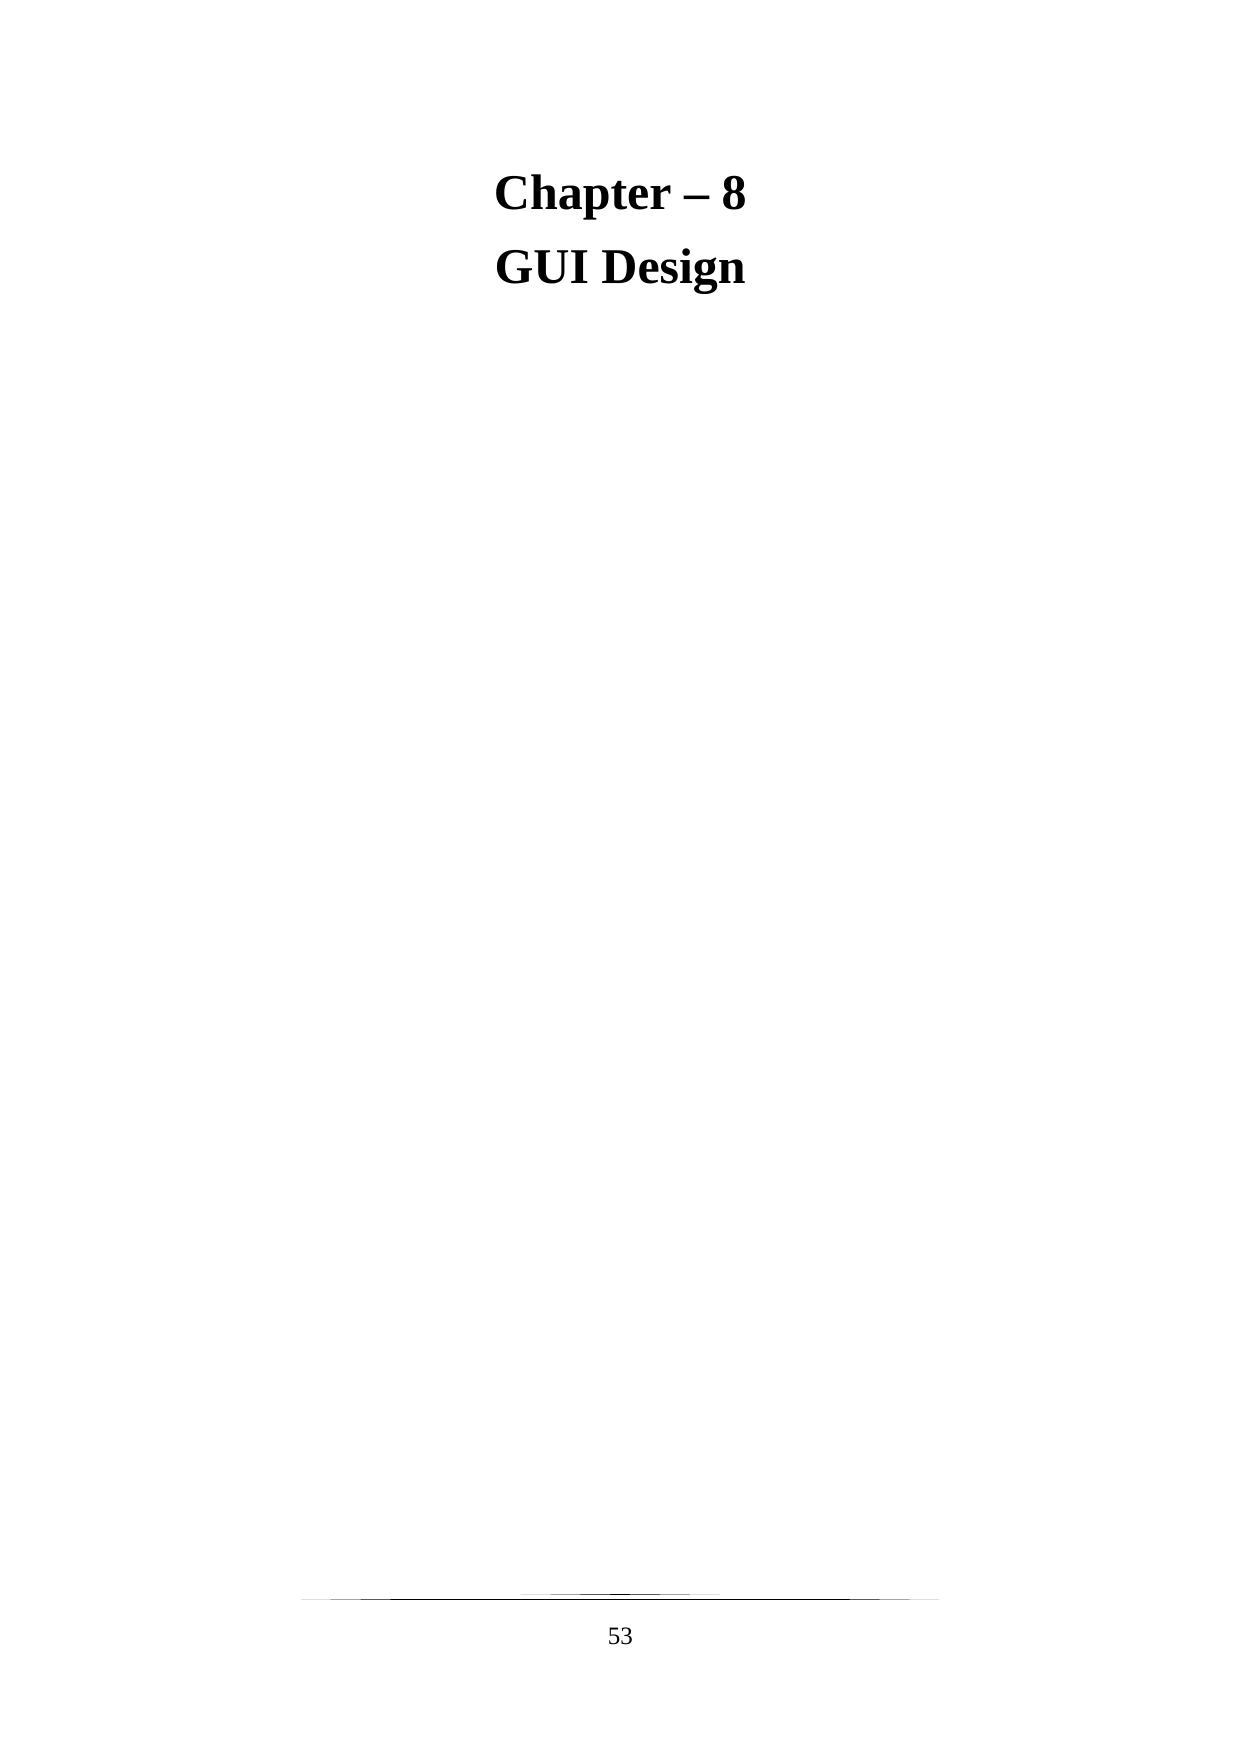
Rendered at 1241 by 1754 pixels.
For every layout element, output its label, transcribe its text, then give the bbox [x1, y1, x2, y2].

subtitle GUI Design [150, 237, 1090, 294]
subtitle Chapter – 8 [150, 162, 1090, 220]
